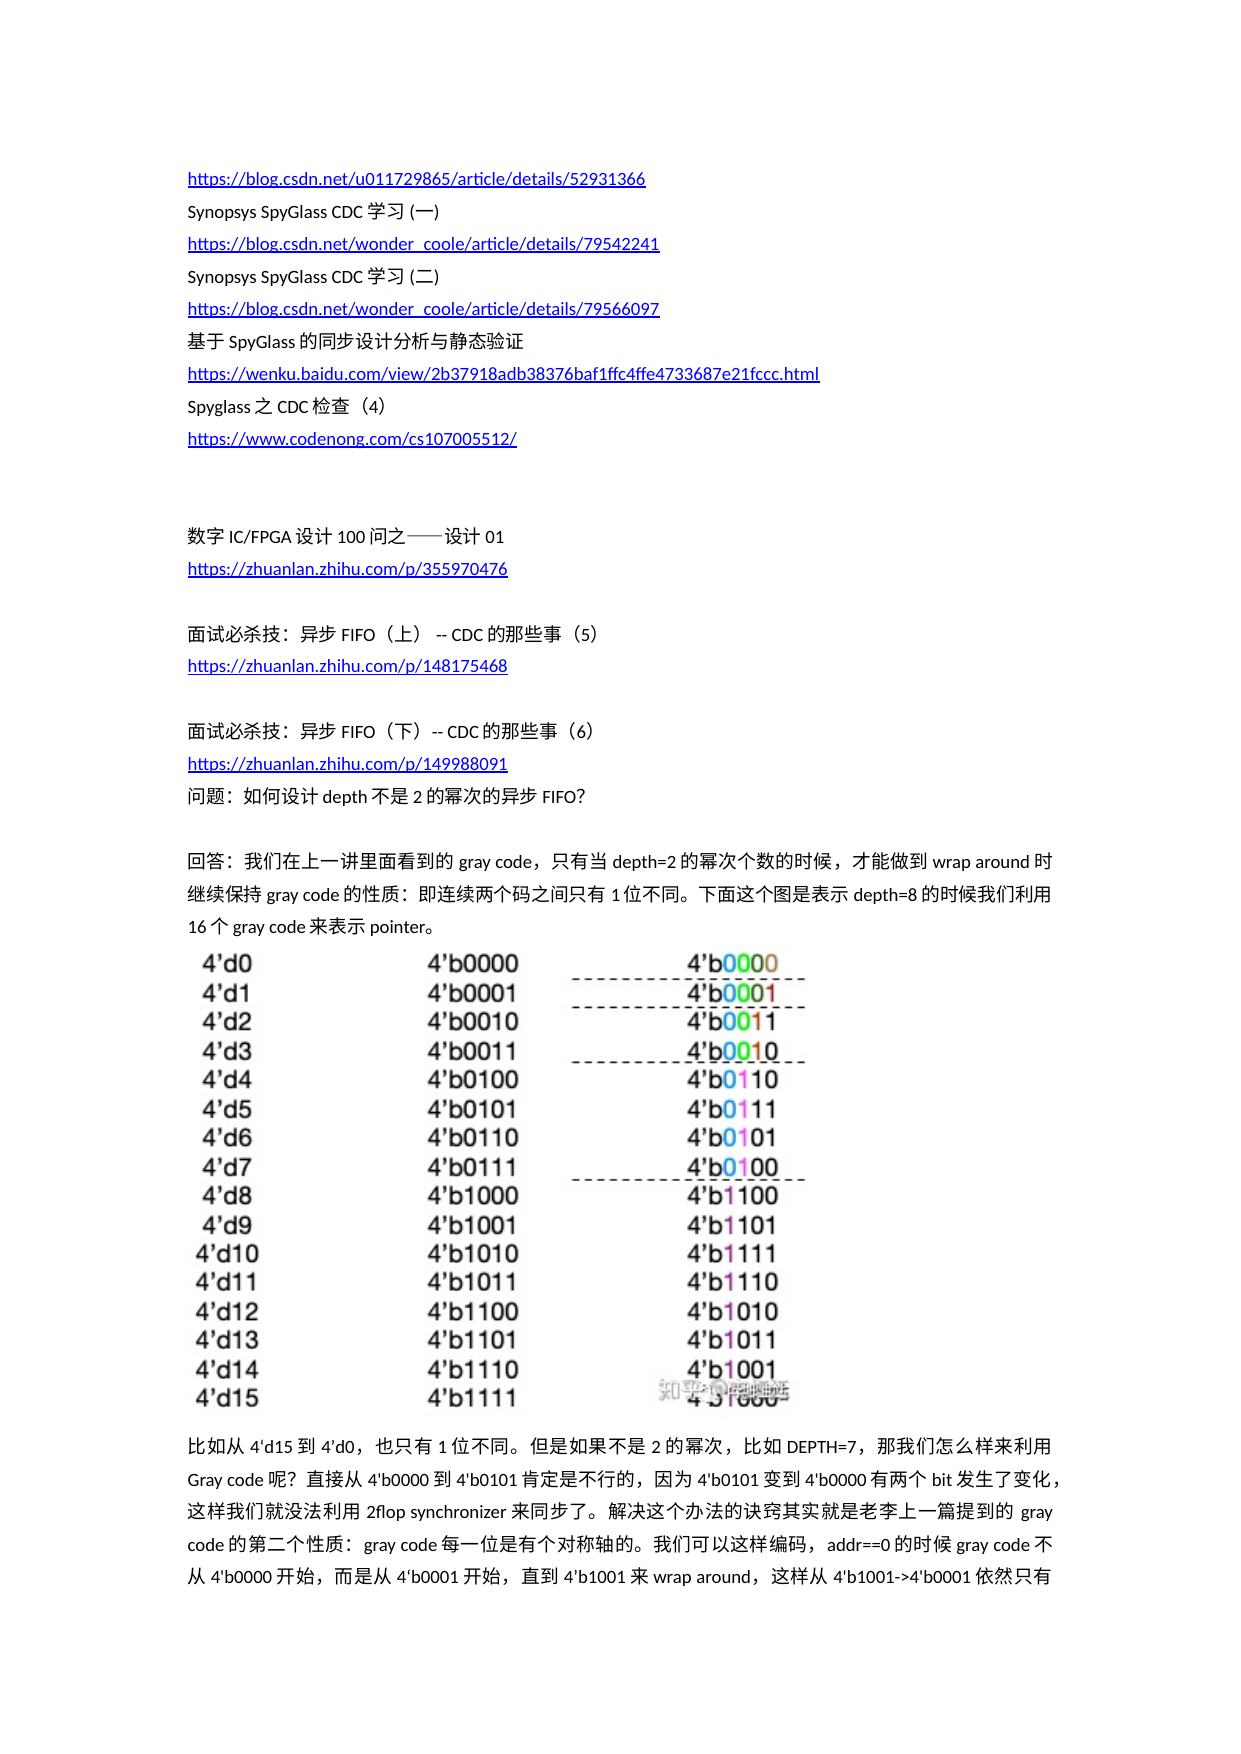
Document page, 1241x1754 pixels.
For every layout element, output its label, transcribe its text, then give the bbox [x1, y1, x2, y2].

text 面试必杀技：异步FIFO（下）-- CDC的那些事（6） [187, 714, 1053, 747]
text https://blog.csdn.net/wonder_coole/article/details/79542241 [187, 227, 1053, 259]
picture [187, 942, 808, 1421]
text Synopsys SpyGlass CDC 学习 (一) [187, 194, 1053, 227]
text Spyglass之CDC检查（4） [187, 389, 1053, 422]
text https://blog.csdn.net/wonder_coole/article/details/79566097 [187, 292, 1053, 324]
text https://zhuanlan.zhihu.com/p/148175468 [187, 649, 1053, 682]
text 数字IC/FPGA设计100问之——设计01 [187, 519, 1053, 552]
text https://zhuanlan.zhihu.com/p/149988091 [187, 747, 1053, 779]
text Synopsys SpyGlass CDC 学习 (二) [187, 259, 1053, 292]
text 基于SpyGlass的同步设计分析与静态验证 [187, 324, 1053, 357]
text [187, 1429, 1053, 1592]
text 面试必杀技：异步FIFO（上） -- CDC的那些事（5） [187, 617, 1053, 649]
text https://www.codenong.com/cs107005512/ [187, 422, 1053, 454]
text https://zhuanlan.zhihu.com/p/355970476 [187, 552, 1053, 584]
text 问题：如何设计depth不是2的幂次的异步FIFO？ [187, 779, 1053, 812]
text 回答：我们在上一讲里面看到的gray code，只有当depth=2的幂次个数的时候，才能做到wrap around时继续保持gray code的性质：即连续两个码之间只有1位不同。下面这个图是表示depth=8的时候我们利用16个gray code来表示pointer。 [187, 844, 1053, 942]
text https://blog.csdn.net/u011729865/article/details/52931366 [187, 162, 1053, 194]
text https://wenku.baidu.com/view/2b37918adb38376baf1ffc4ffe4733687e21fccc.html [187, 357, 1053, 389]
